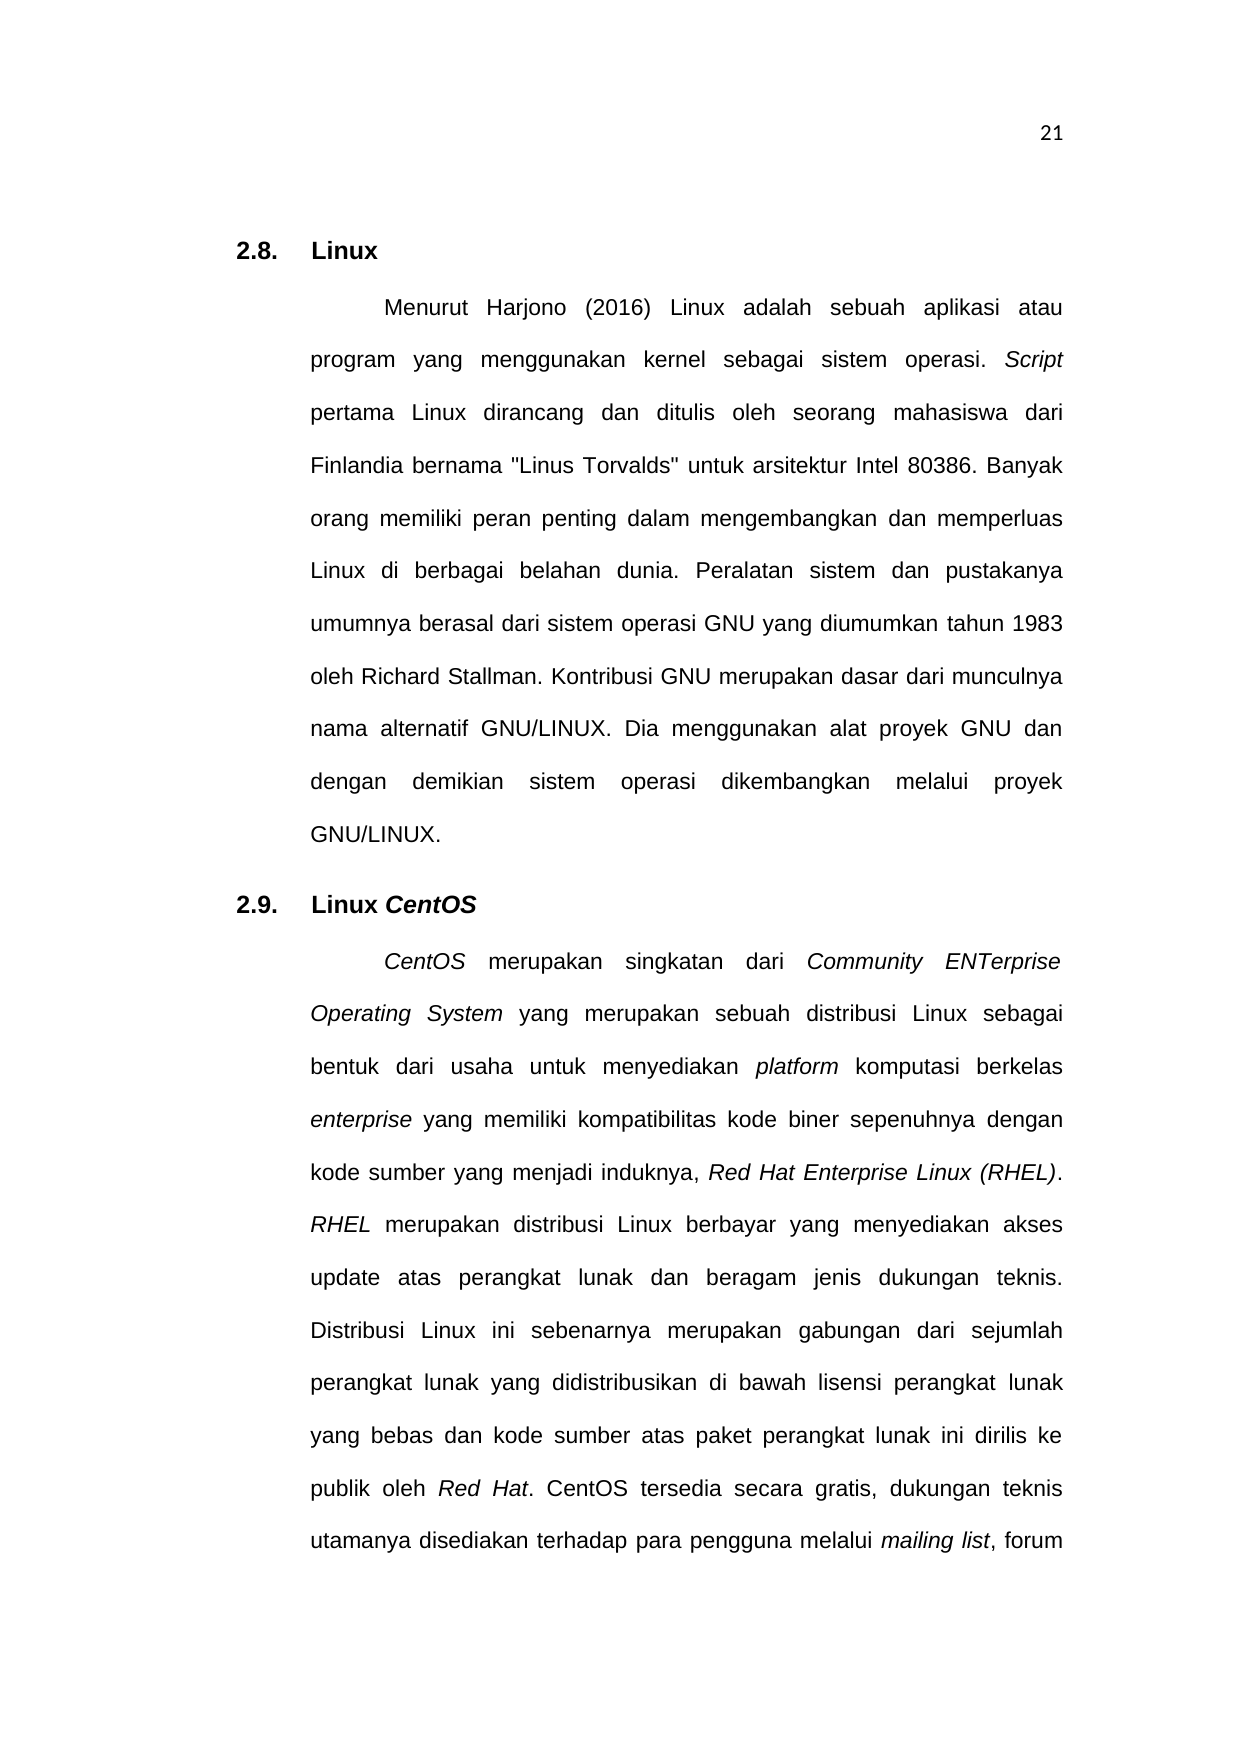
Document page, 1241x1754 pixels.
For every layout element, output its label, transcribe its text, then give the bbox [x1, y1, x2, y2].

subtitle Linux [236, 236, 1063, 265]
subtitle Linux CentOS [236, 890, 1063, 919]
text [310, 948, 1063, 1554]
text Menurut Harjono (2016) Linux adalah sebuah aplikasi atau program yang menggunakan kernel sebagai sistem operasi. Script pertama Linux dirancang dan ditulis oleh seorang mahasiswa dari Finlandia bernama "Linus Torvalds" untuk arsitektur Intel 80386. Banyak orang memiliki peran penting dalam mengembangkan dan memperluas Linux di berbagai belahan dunia. Peralatan sistem dan pustakanya umumnya berasal dari sistem operasi GNU yang diumumkan tahun 1983 oleh Richard Stallman. Kontribusi GNU merupakan dasar dari munculnya nama alternatif GNU/LINUX. Dia menggunakan alat proyek GNU dan dengan demikian sistem operasi dikembangkan melalui proyek GNU/LINUX. [310, 294, 1063, 847]
